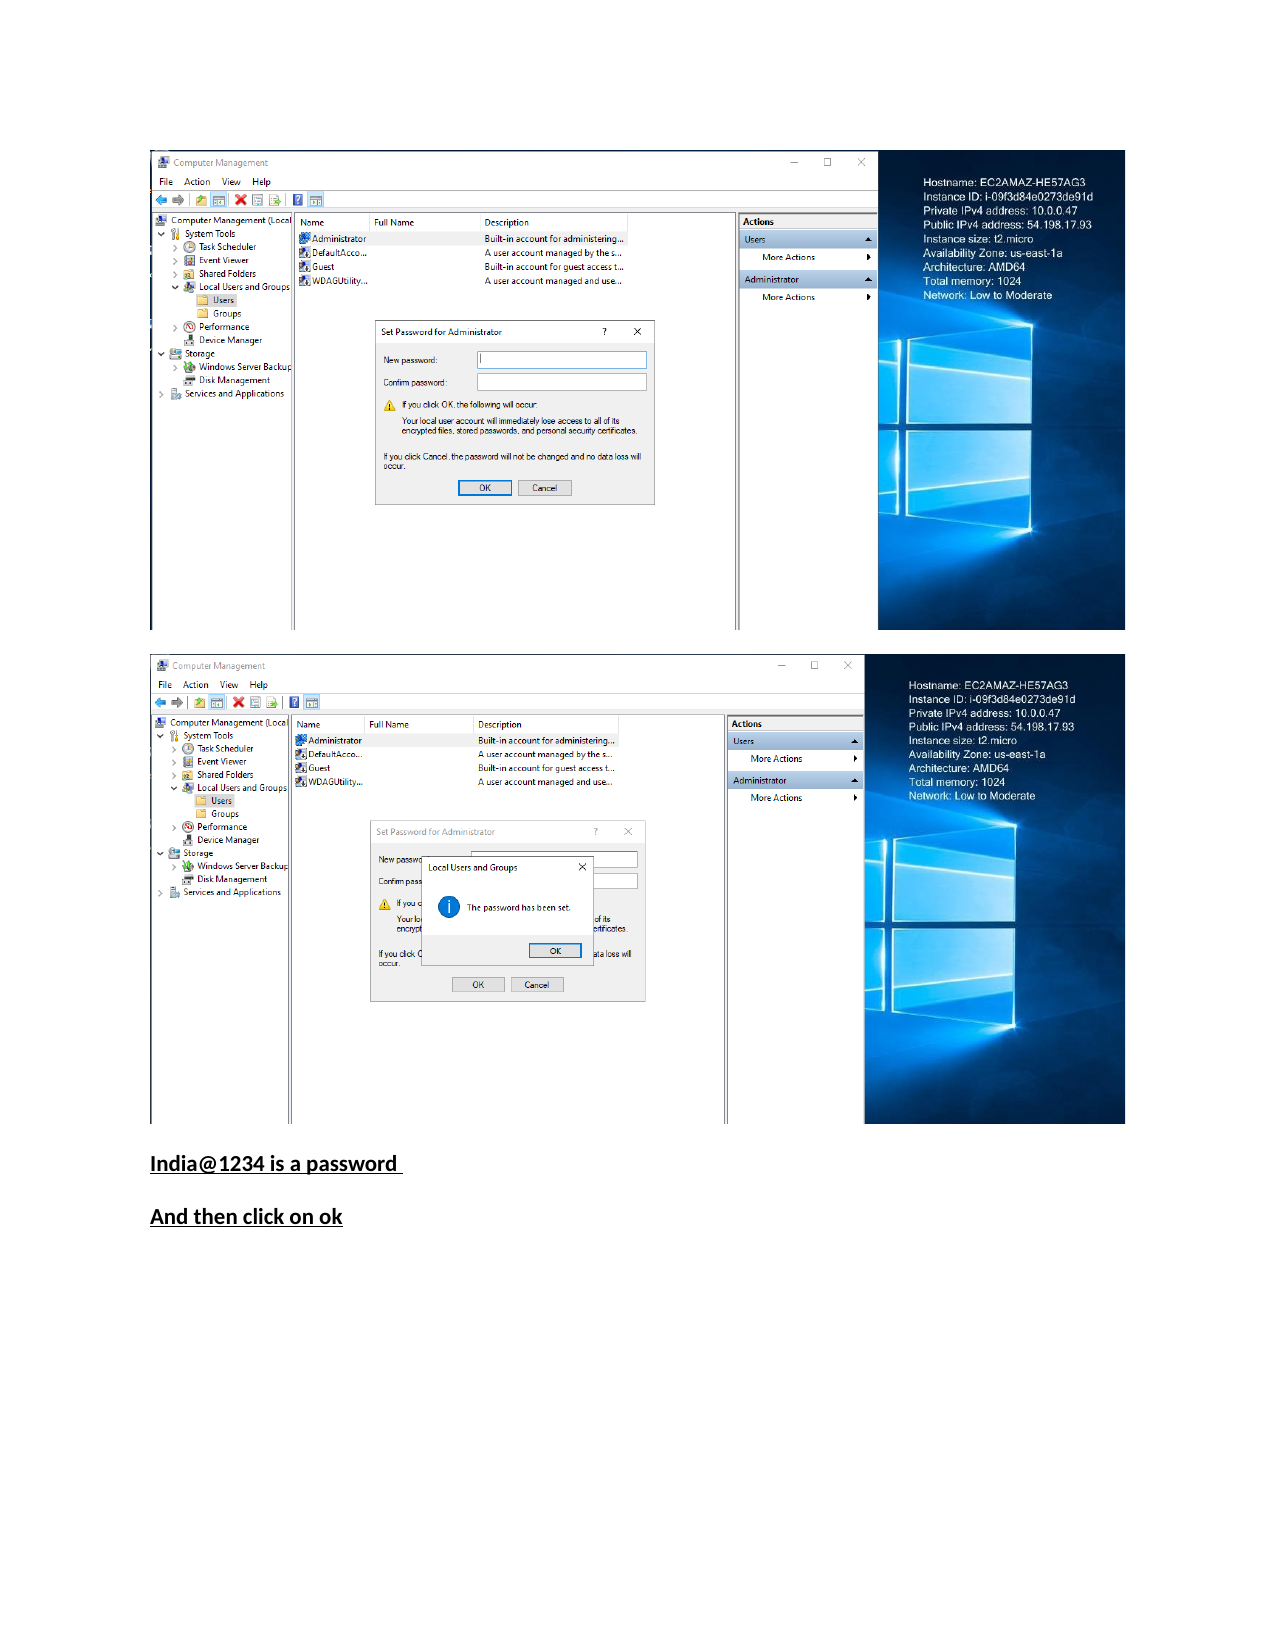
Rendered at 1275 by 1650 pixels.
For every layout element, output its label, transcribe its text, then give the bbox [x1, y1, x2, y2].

picture [150, 654, 1125, 1124]
picture [150, 150, 1125, 630]
text And then click on ok [150, 1202, 1125, 1230]
text India@1234 is a password [150, 1149, 1125, 1177]
